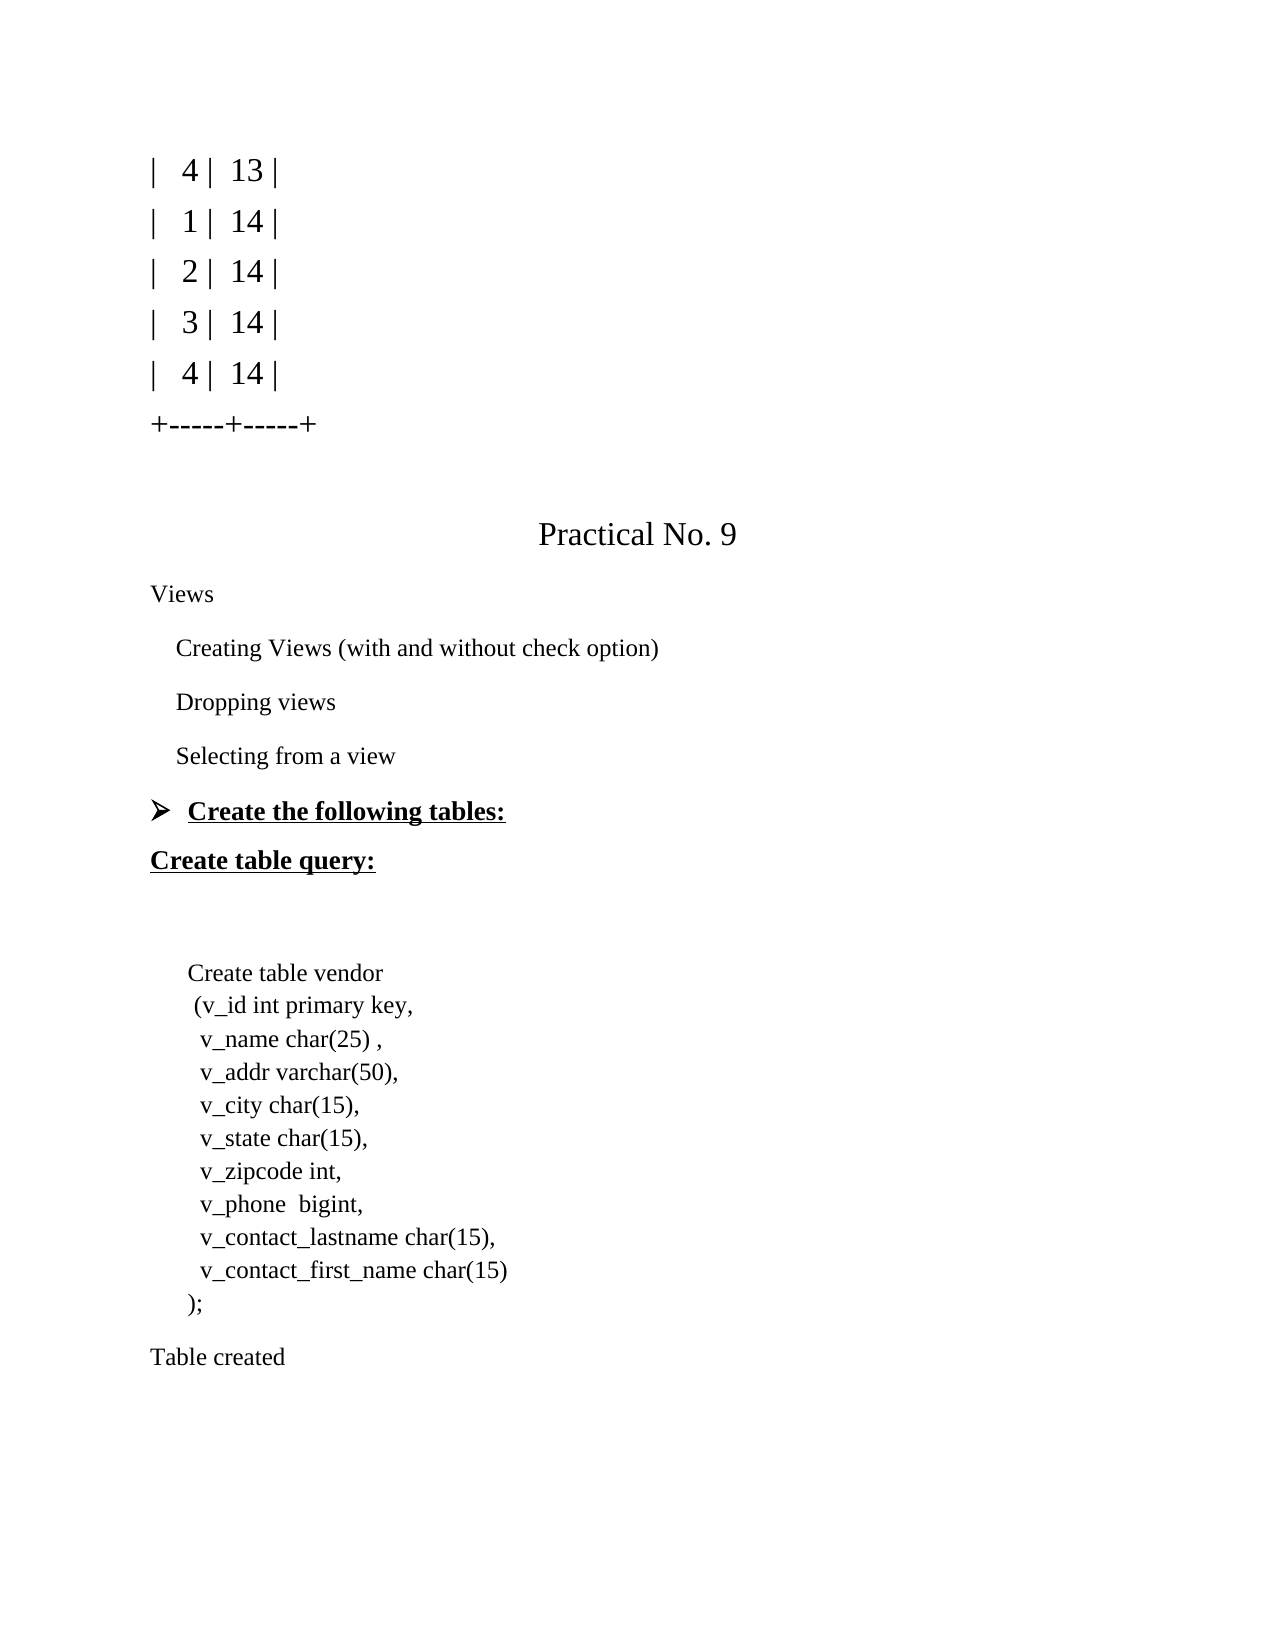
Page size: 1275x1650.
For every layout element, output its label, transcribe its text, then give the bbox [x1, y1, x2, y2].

list ); [187, 1288, 1125, 1317]
text | 1 | 14 | [150, 201, 1125, 239]
text | 3 | 14 | [150, 302, 1125, 341]
list Create table vendor [187, 958, 1125, 986]
list v_contact_lastname char(15), [187, 1222, 1125, 1251]
text | 4 | 14 | [150, 353, 1125, 392]
text +-----+-----+ [150, 404, 1125, 442]
list (v_id int primary key, [187, 991, 1125, 1019]
text | 4 | 13 | [150, 150, 1125, 188]
text  Creating Views (with and without check option) [150, 633, 1125, 662]
text Table created [150, 1342, 1125, 1370]
list v_addr varchar(50), [187, 1057, 1125, 1085]
text Views [150, 579, 1125, 608]
list Create the following tables: [150, 795, 1125, 826]
list v_phone bigint, [187, 1189, 1125, 1217]
text  Selecting from a view [150, 741, 1125, 769]
text | 2 | 14 | [150, 252, 1125, 290]
text Practical No. 9 [150, 514, 1125, 553]
list v_city char(15), [187, 1090, 1125, 1118]
text Create table query: [150, 844, 1125, 876]
list v_state char(15), [187, 1123, 1125, 1151]
text  Dropping views [150, 687, 1125, 716]
list v_contact_first_name char(15) [187, 1255, 1125, 1283]
list v_name char(25) , [187, 1024, 1125, 1052]
list v_zipcode int, [187, 1156, 1125, 1184]
